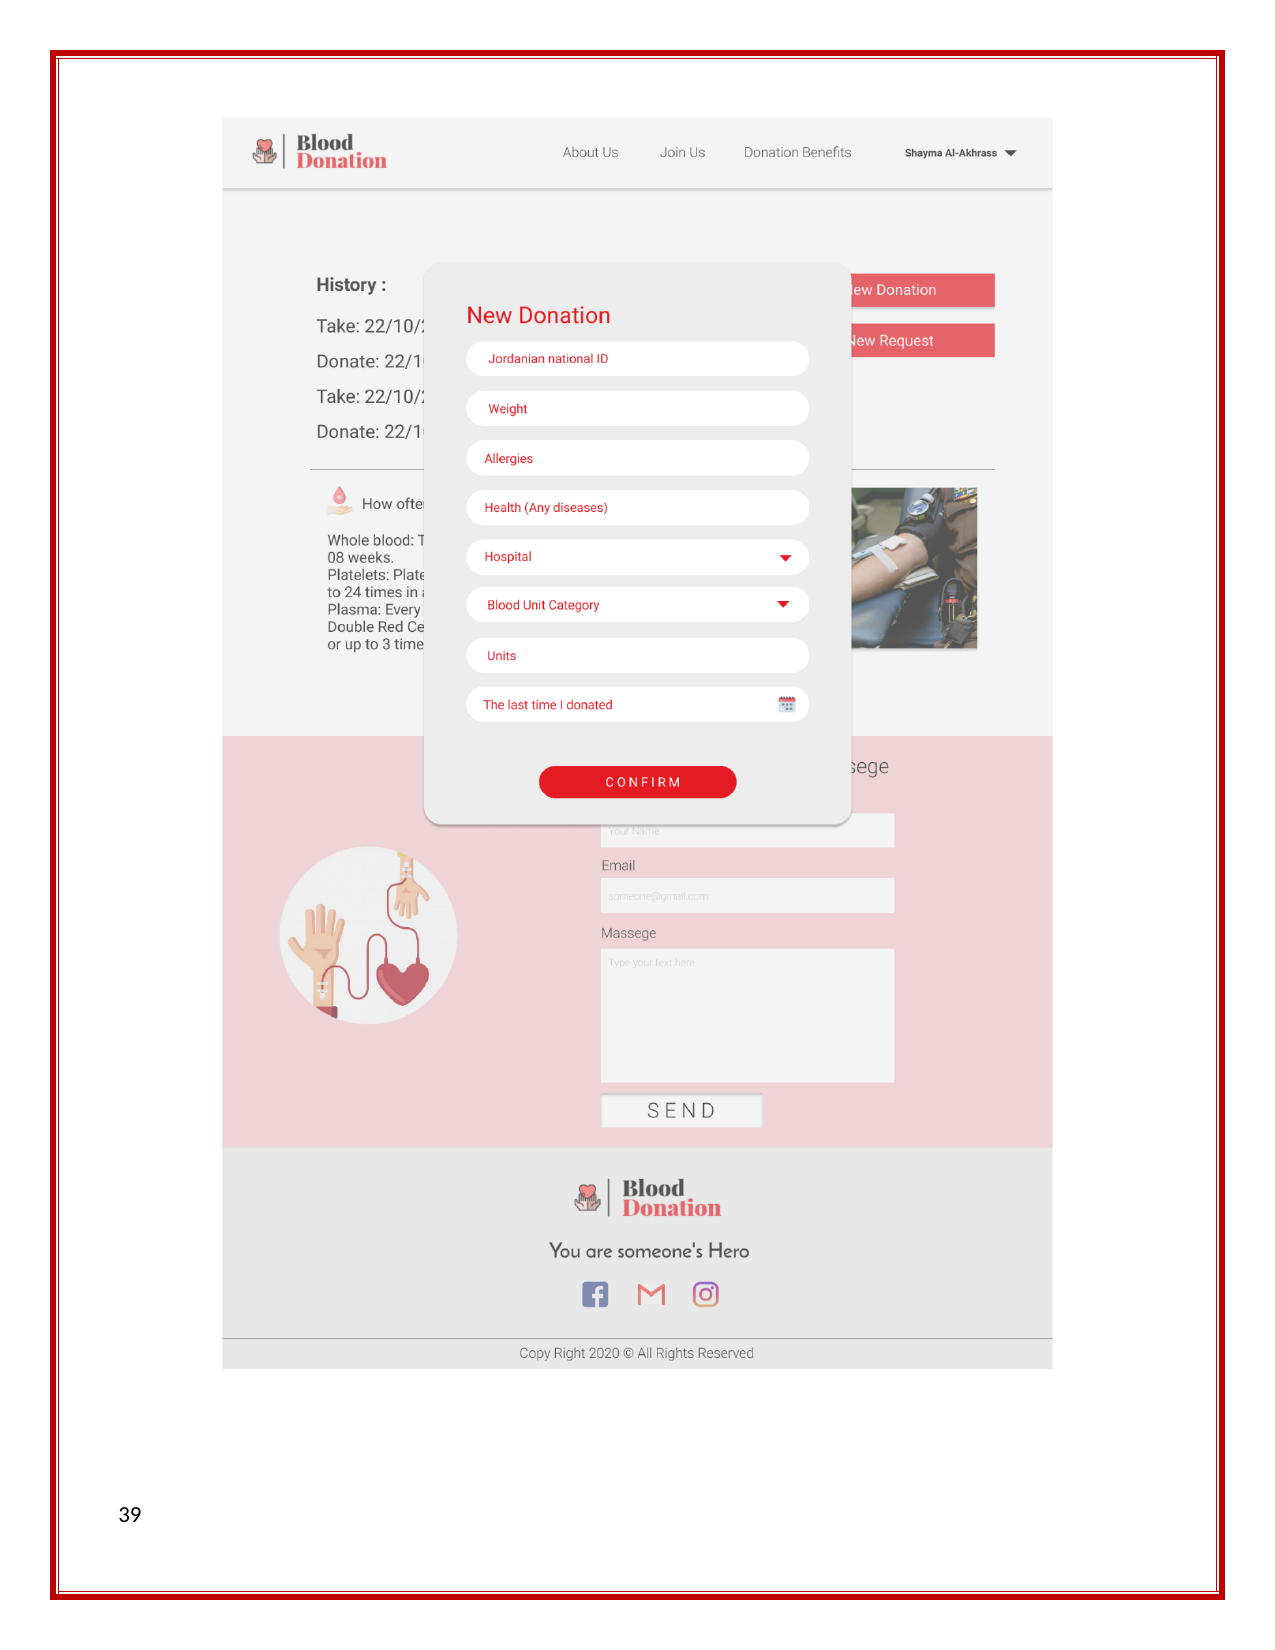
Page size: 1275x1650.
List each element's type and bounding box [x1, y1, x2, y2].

picture [222, 118, 1053, 1369]
